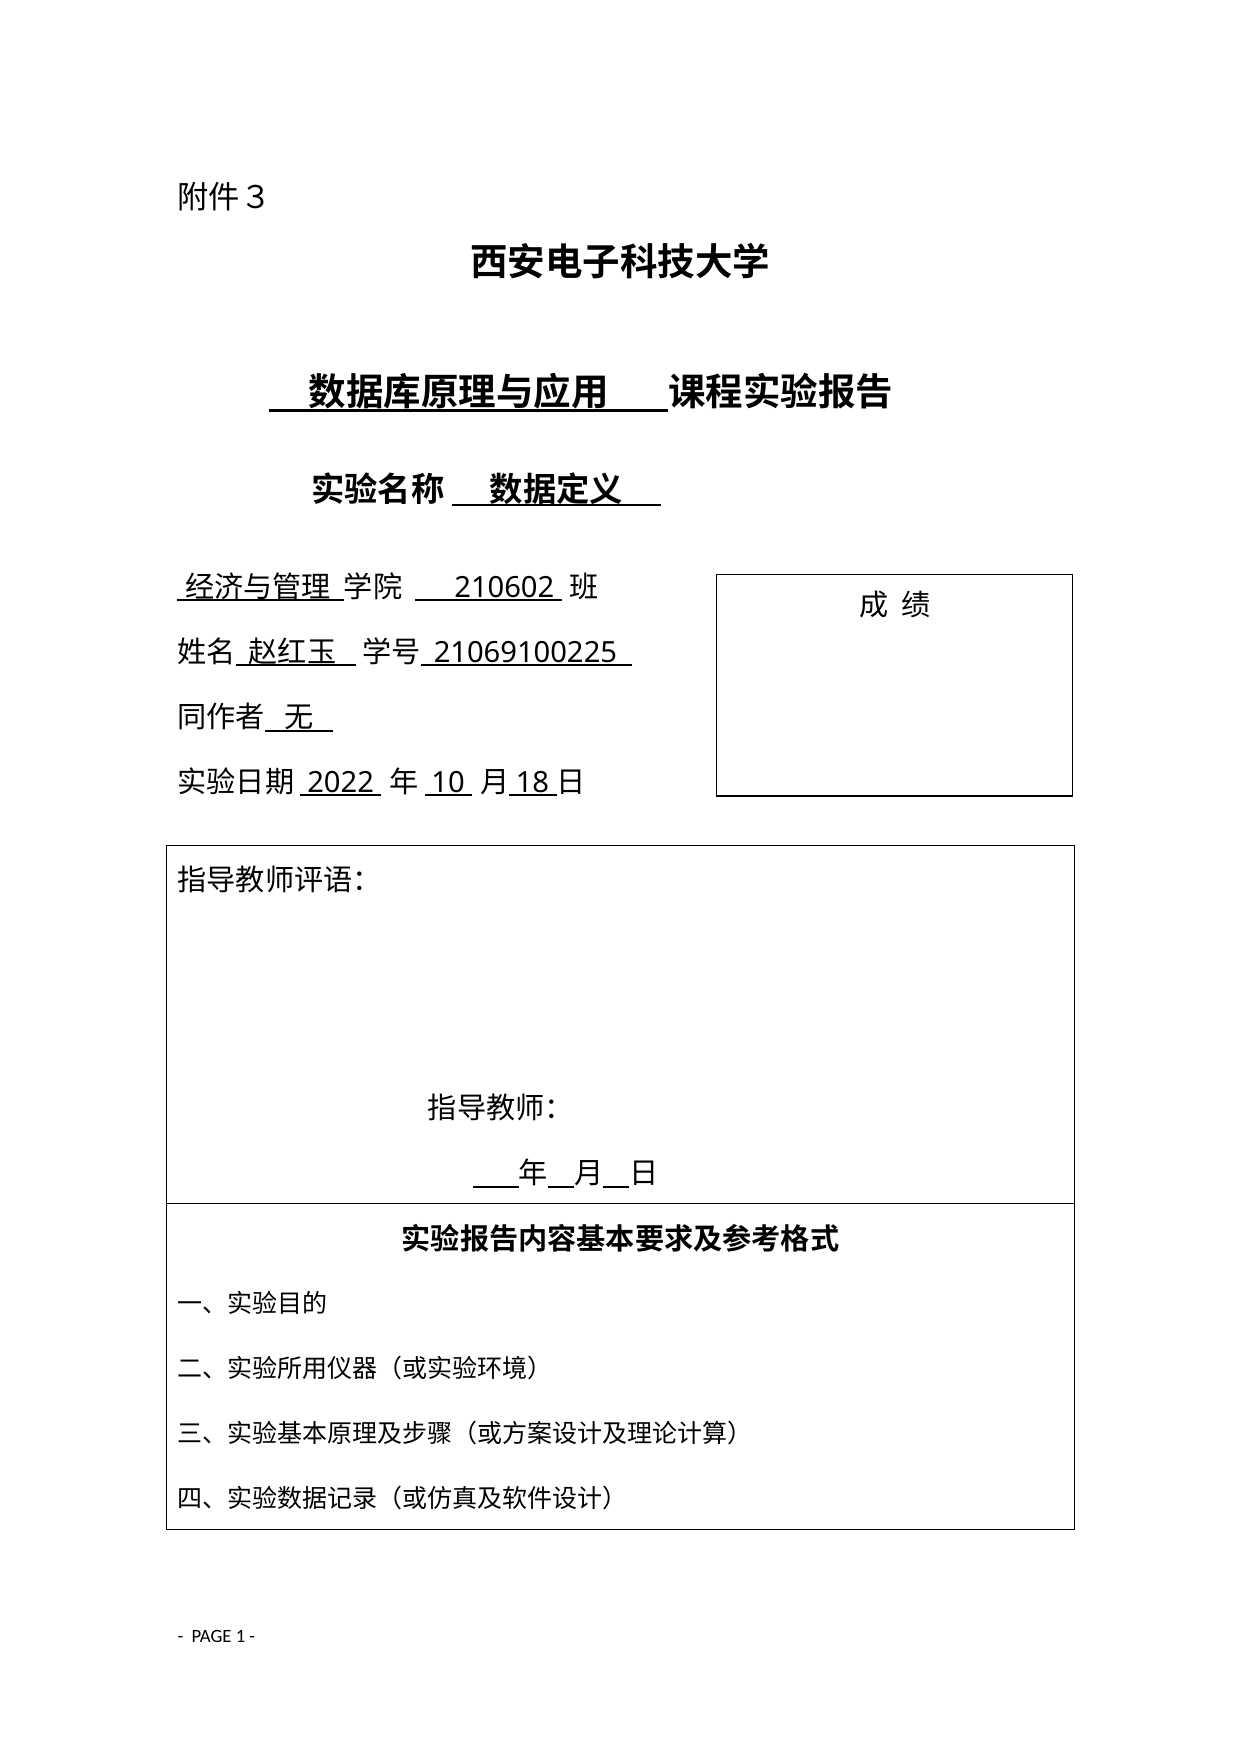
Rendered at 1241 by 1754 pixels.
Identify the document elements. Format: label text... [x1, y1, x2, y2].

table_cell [167, 1204, 1074, 1529]
text 姓名 赵红玉 学号 21069100225 [177, 617, 716, 682]
text 实验名称 数据定义 [177, 454, 1063, 519]
table_header 指导教师评语： 指导教师： 年 月 日 [167, 846, 1074, 1203]
text 经济与管理 学院 210602 班 [177, 552, 1063, 617]
text 同作者 无 [177, 682, 716, 747]
text 附件３ [177, 162, 1063, 227]
text 数据库原理与应用 课程实验报告 [177, 357, 1063, 422]
text 实验日期 2022 年 10 月 18 日 [177, 747, 1063, 812]
text 西安电子科技大学 [177, 227, 1063, 292]
